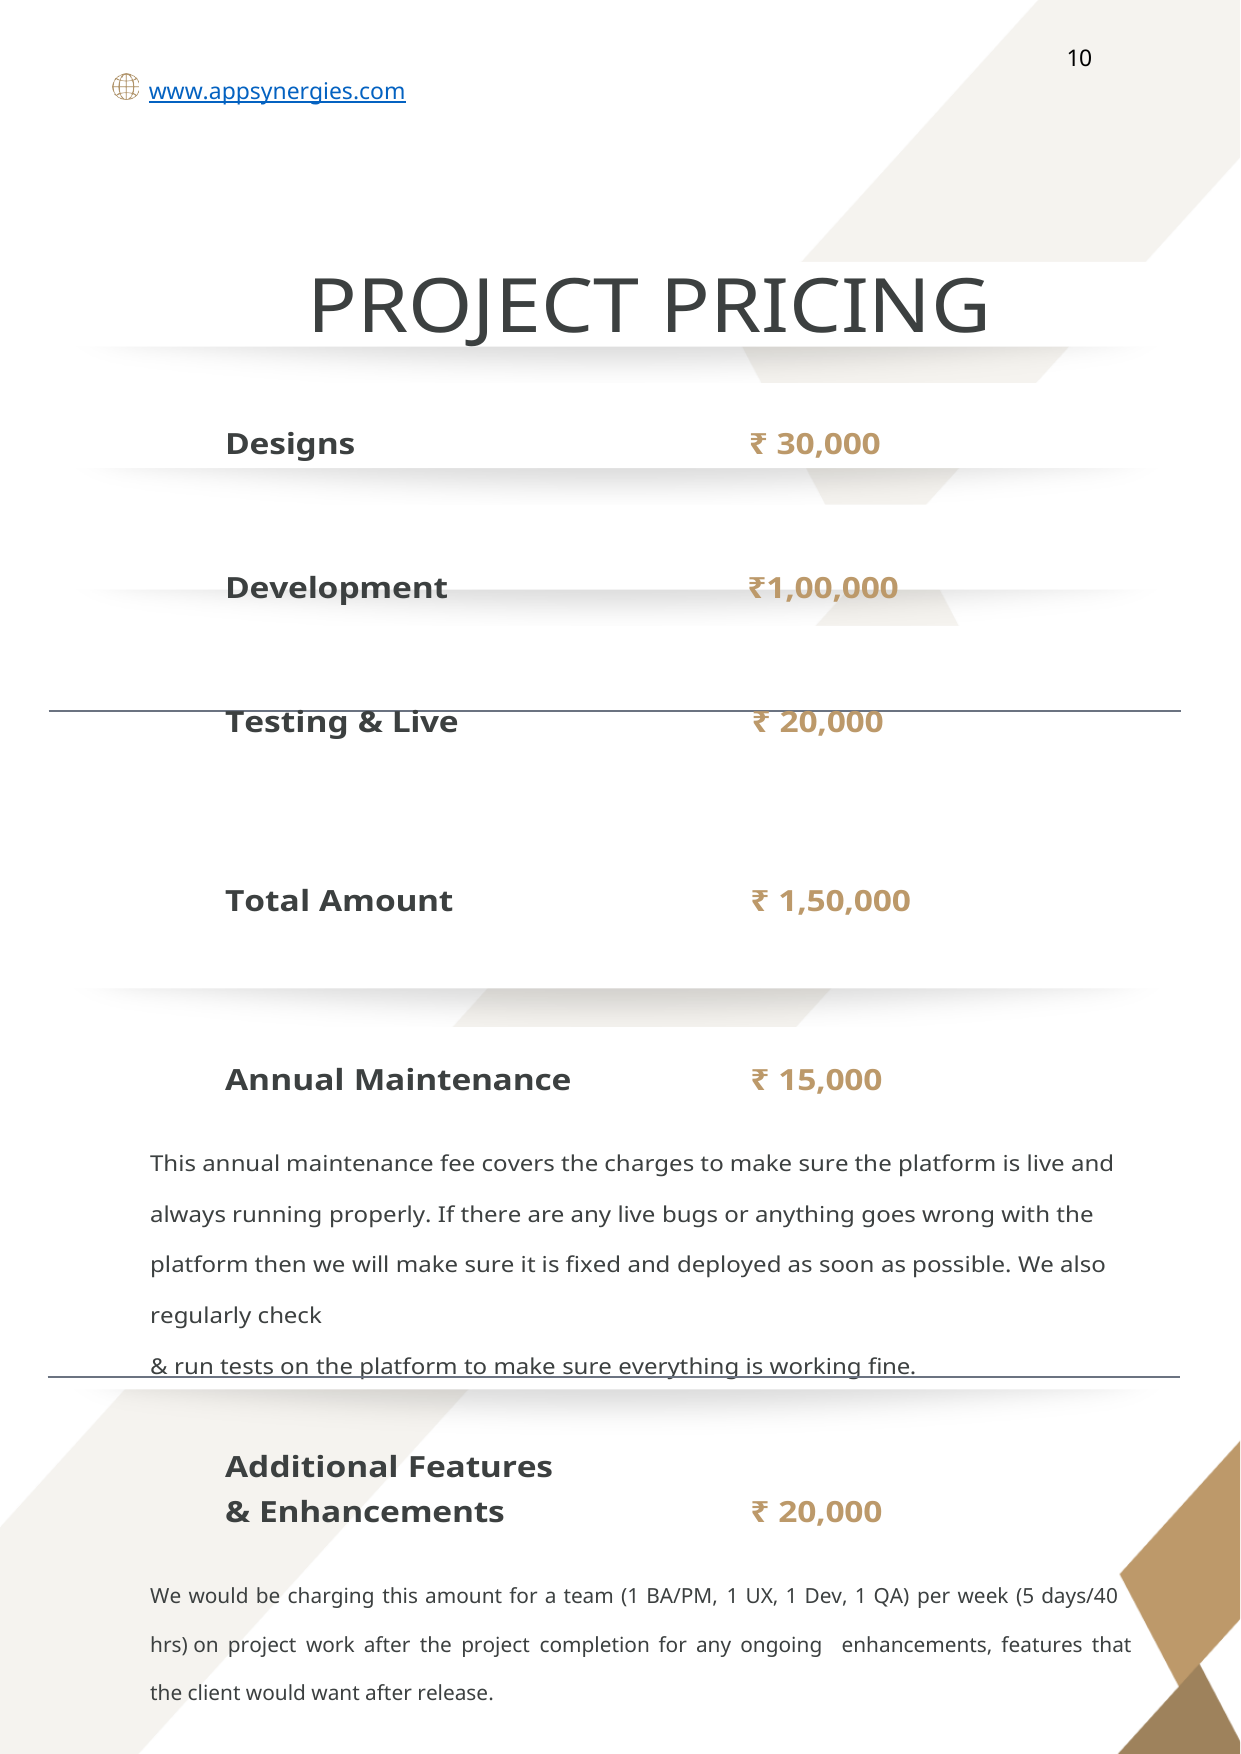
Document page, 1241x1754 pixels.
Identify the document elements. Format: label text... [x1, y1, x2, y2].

text We would be charging this amount for a team (1 BA/PM, 1 UX, 1 Dev, 1 QA) per week (5 days/40 hrs) on project work after the project completion for any ongoing enhancements, features that the client would want after release. [150, 1581, 1142, 1707]
text & Enhancements ₹ 20,000 [225, 1492, 1240, 1531]
text & run tests on the platform to make sure everything is working fine. [47, 1351, 1240, 1381]
text Additional Features [225, 1447, 1240, 1486]
text Development ₹1,00,000 [225, 567, 1240, 607]
text 10 [1066, 42, 1240, 73]
text Total Amount ₹ 1,50,000 [225, 881, 1240, 920]
text Annual Maintenance ₹ 15,000 [225, 1060, 1240, 1099]
text This annual maintenance fee covers the charges to make sure the platform is live and always running properly. If there are any live bugs or anything goes wrong with the platform then we will make sure it is fixed and deployed as soon as possible. We also regularly check [150, 1148, 1148, 1329]
text www.appsynergies.com [112, 74, 1240, 106]
text Designs ₹ 30,000 [225, 423, 1240, 463]
subtitle PROJECT PRICING [172, 252, 1127, 354]
picture [0, 0, 1241, 1754]
text Testing & Live ₹ 20,000 [225, 702, 1240, 741]
